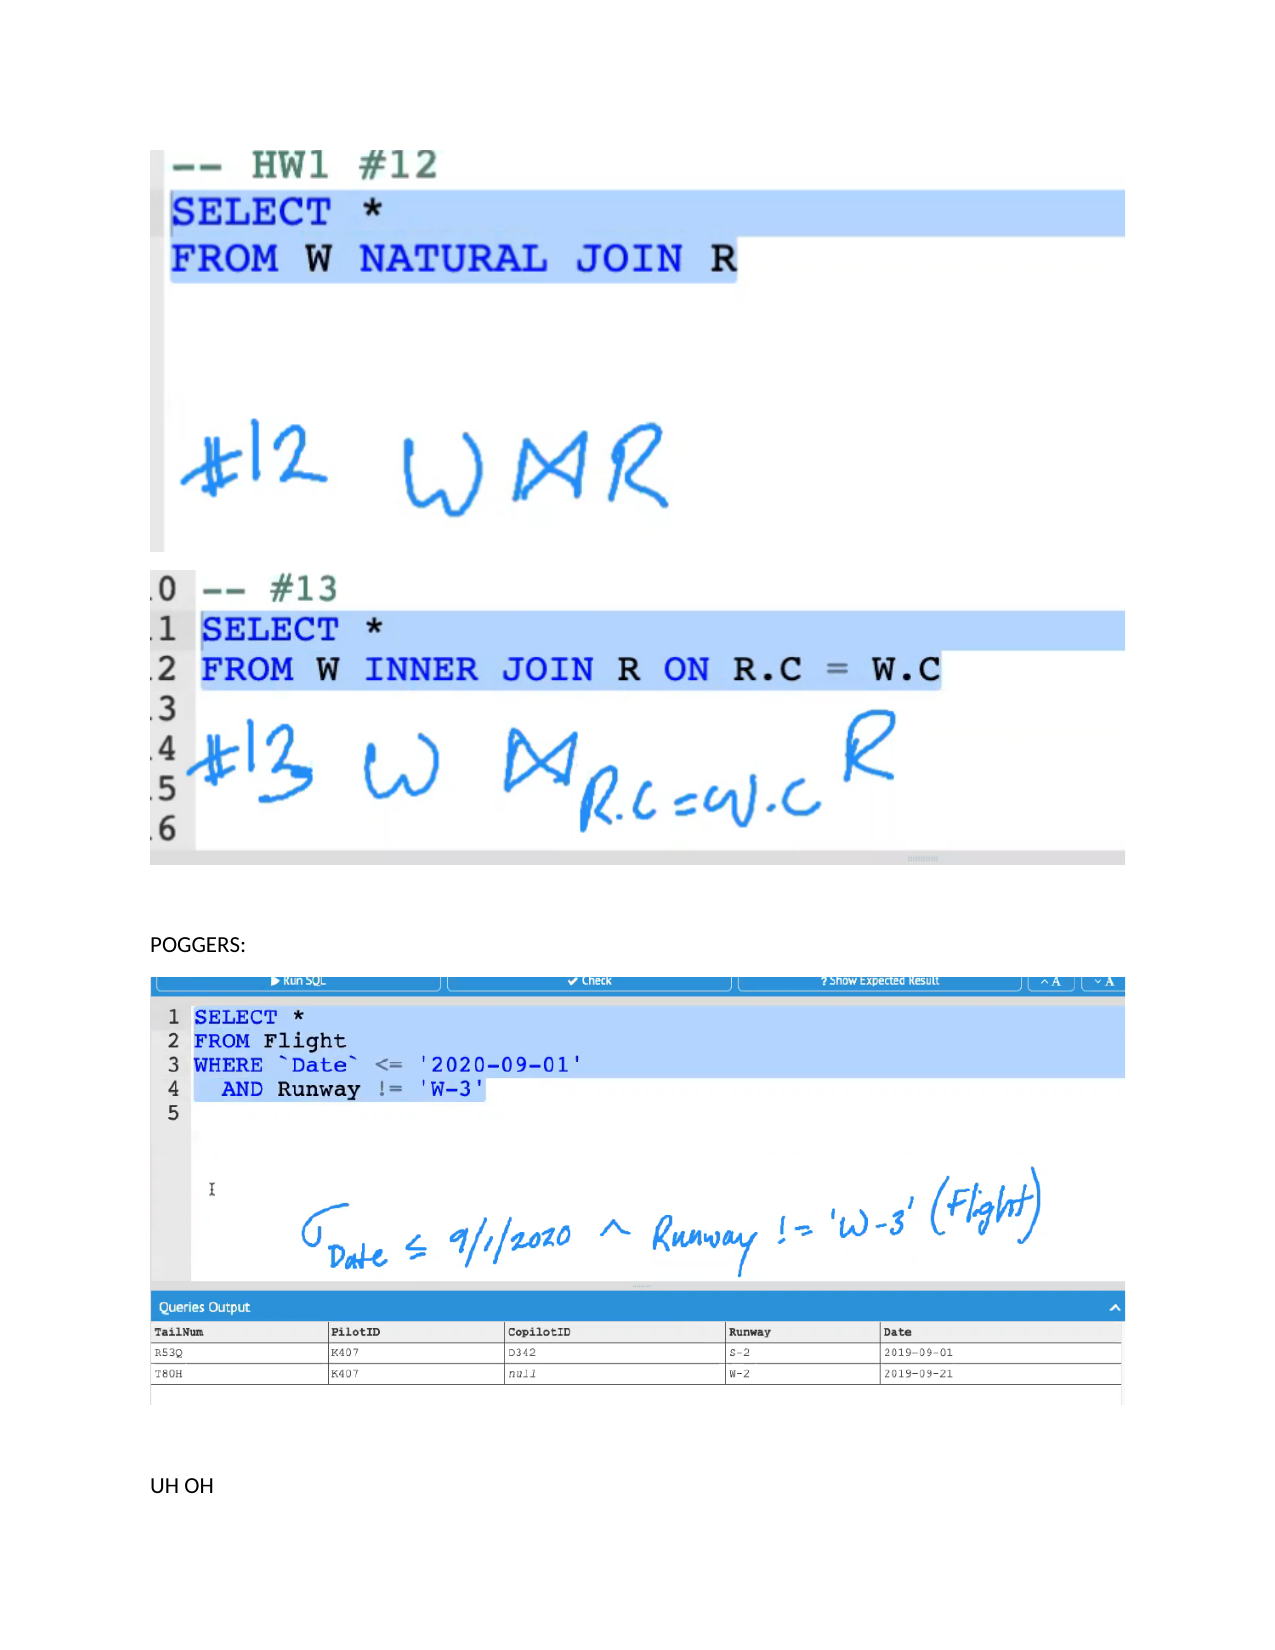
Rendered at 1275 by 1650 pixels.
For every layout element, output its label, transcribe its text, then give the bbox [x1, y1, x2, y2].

picture [150, 150, 1125, 552]
picture [150, 977, 1125, 1405]
picture [150, 570, 1125, 865]
text POGGERS: [150, 931, 1125, 958]
text UH OH [150, 1471, 1125, 1499]
